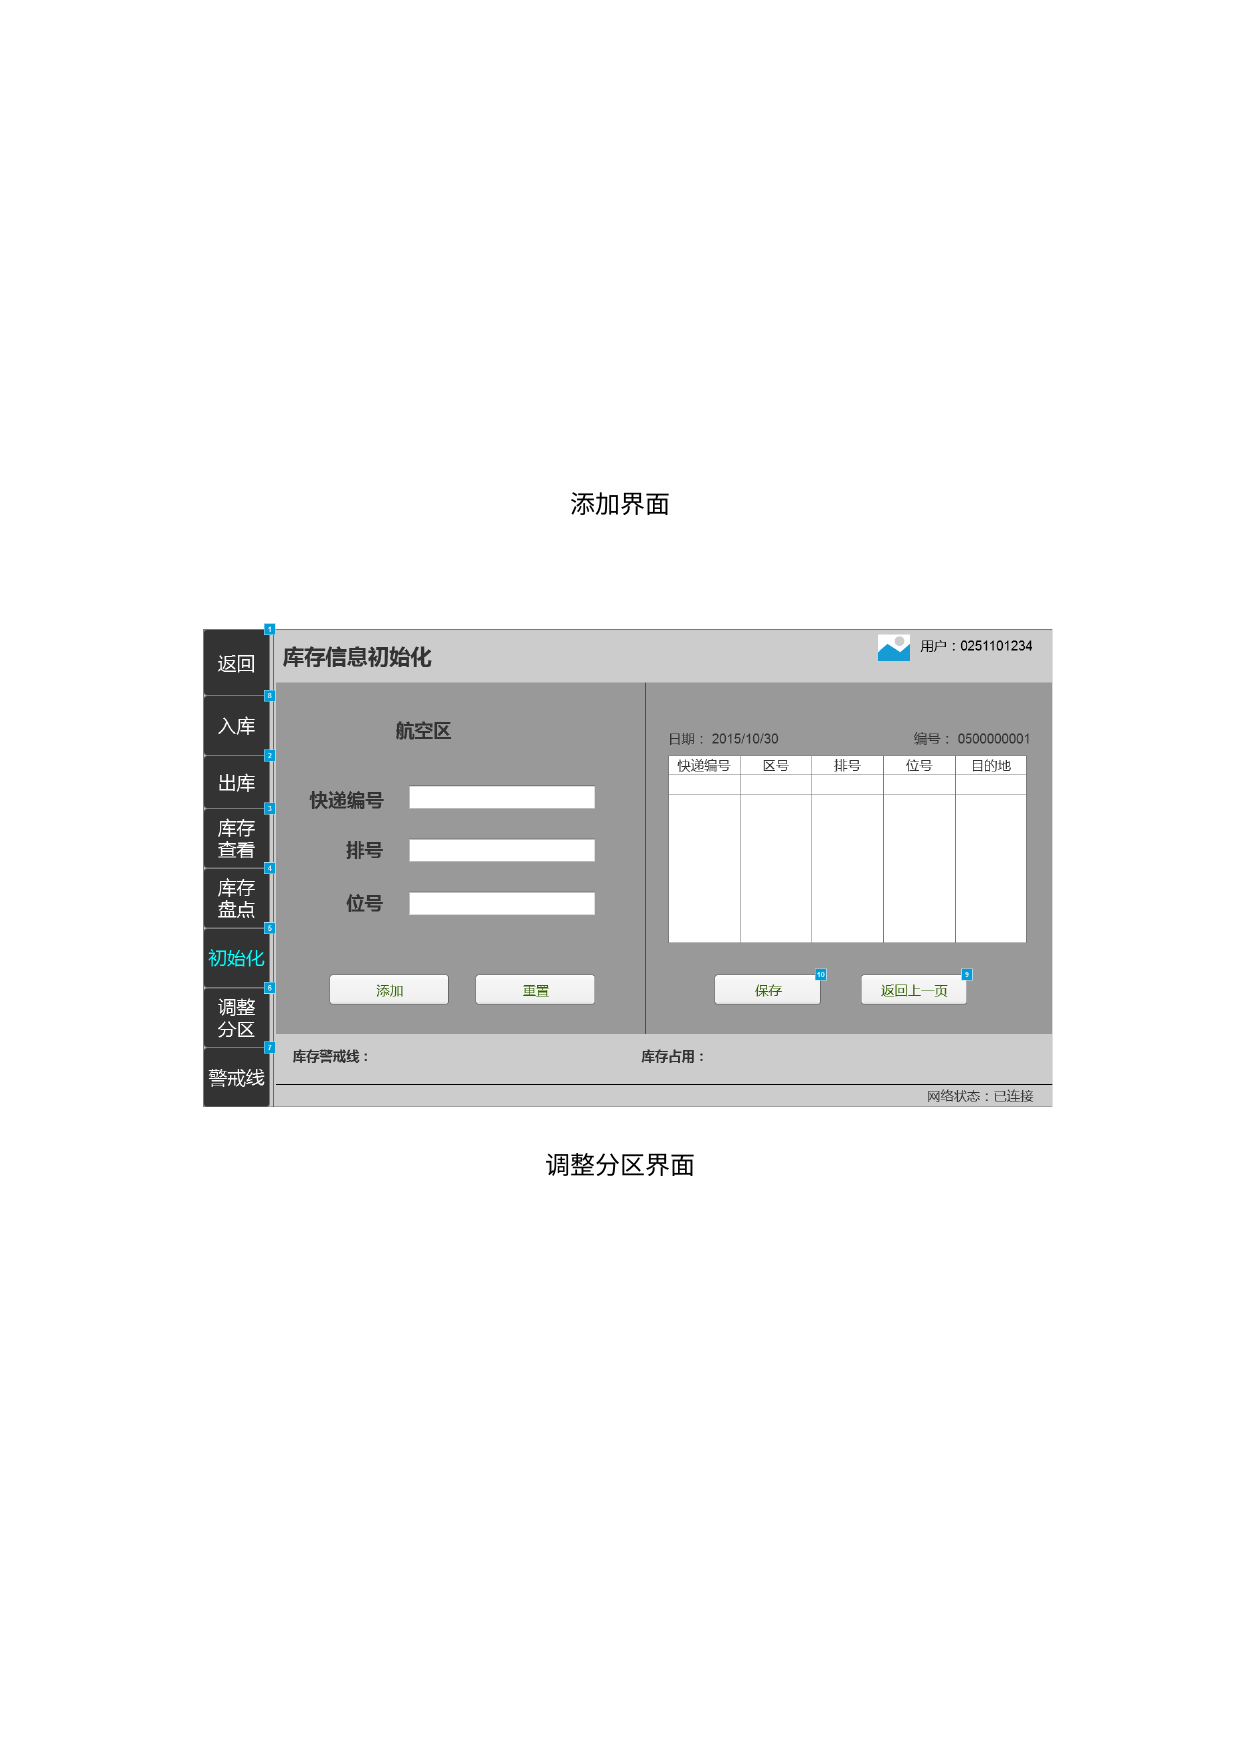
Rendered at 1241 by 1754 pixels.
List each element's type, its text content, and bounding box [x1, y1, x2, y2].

picture [187, 524, 1053, 1107]
text 添加界面 [187, 480, 1053, 524]
text 调整分区界面 [187, 1141, 1053, 1185]
